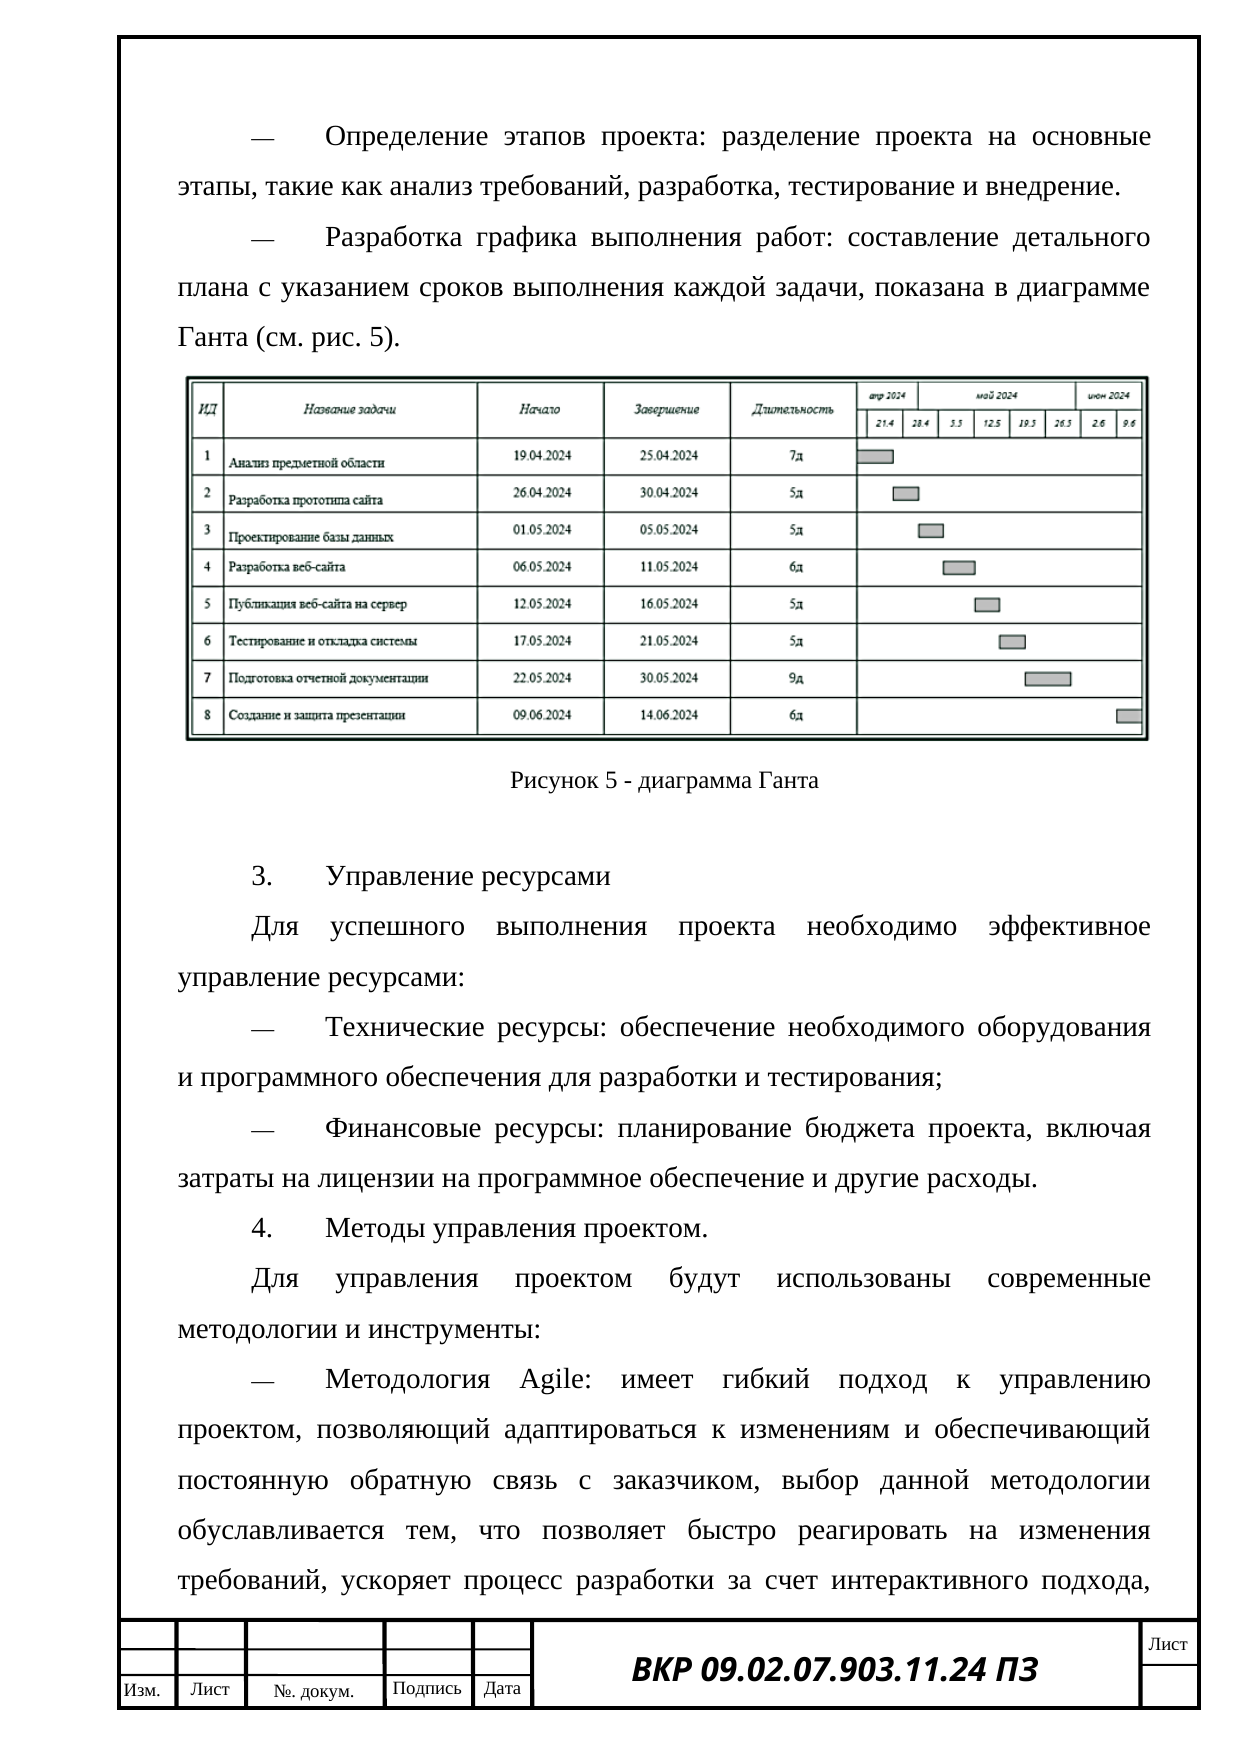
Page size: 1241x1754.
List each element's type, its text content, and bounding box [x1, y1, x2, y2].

text Для успешного выполнения проекта необходимо эффективное управление ресурсами: [177, 908, 1152, 992]
list Для управления проектом будут использованы современные методологии и инструменты: [177, 1261, 1152, 1344]
list Методы управления проектом. [177, 1210, 1152, 1244]
list Финансовые ресурсы: планирование бюджета проекта, включая затраты на лицензии на программное обеспечение и другие расходы. [177, 1110, 1152, 1193]
list Управление ресурсами [177, 858, 1152, 892]
list Технические ресурсы: обеспечение необходимого оборудования и программного обеспечения для разработки и тестирования; [177, 1009, 1152, 1093]
list Разработка графика выполнения работ: составление детального плана с указанием сроков выполнения каждой задачи, показана в диаграмме Ганта (см. рис. 5). [177, 219, 1152, 353]
picture [177, 369, 1152, 748]
list Рисунок 5 - диаграмма Ганта [177, 765, 1152, 793]
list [177, 1361, 1152, 1596]
list Определение этапов проекта: разделение проекта на основные этапы, такие как анализ требований, разработка, тестирование и внедрение. [177, 118, 1152, 202]
